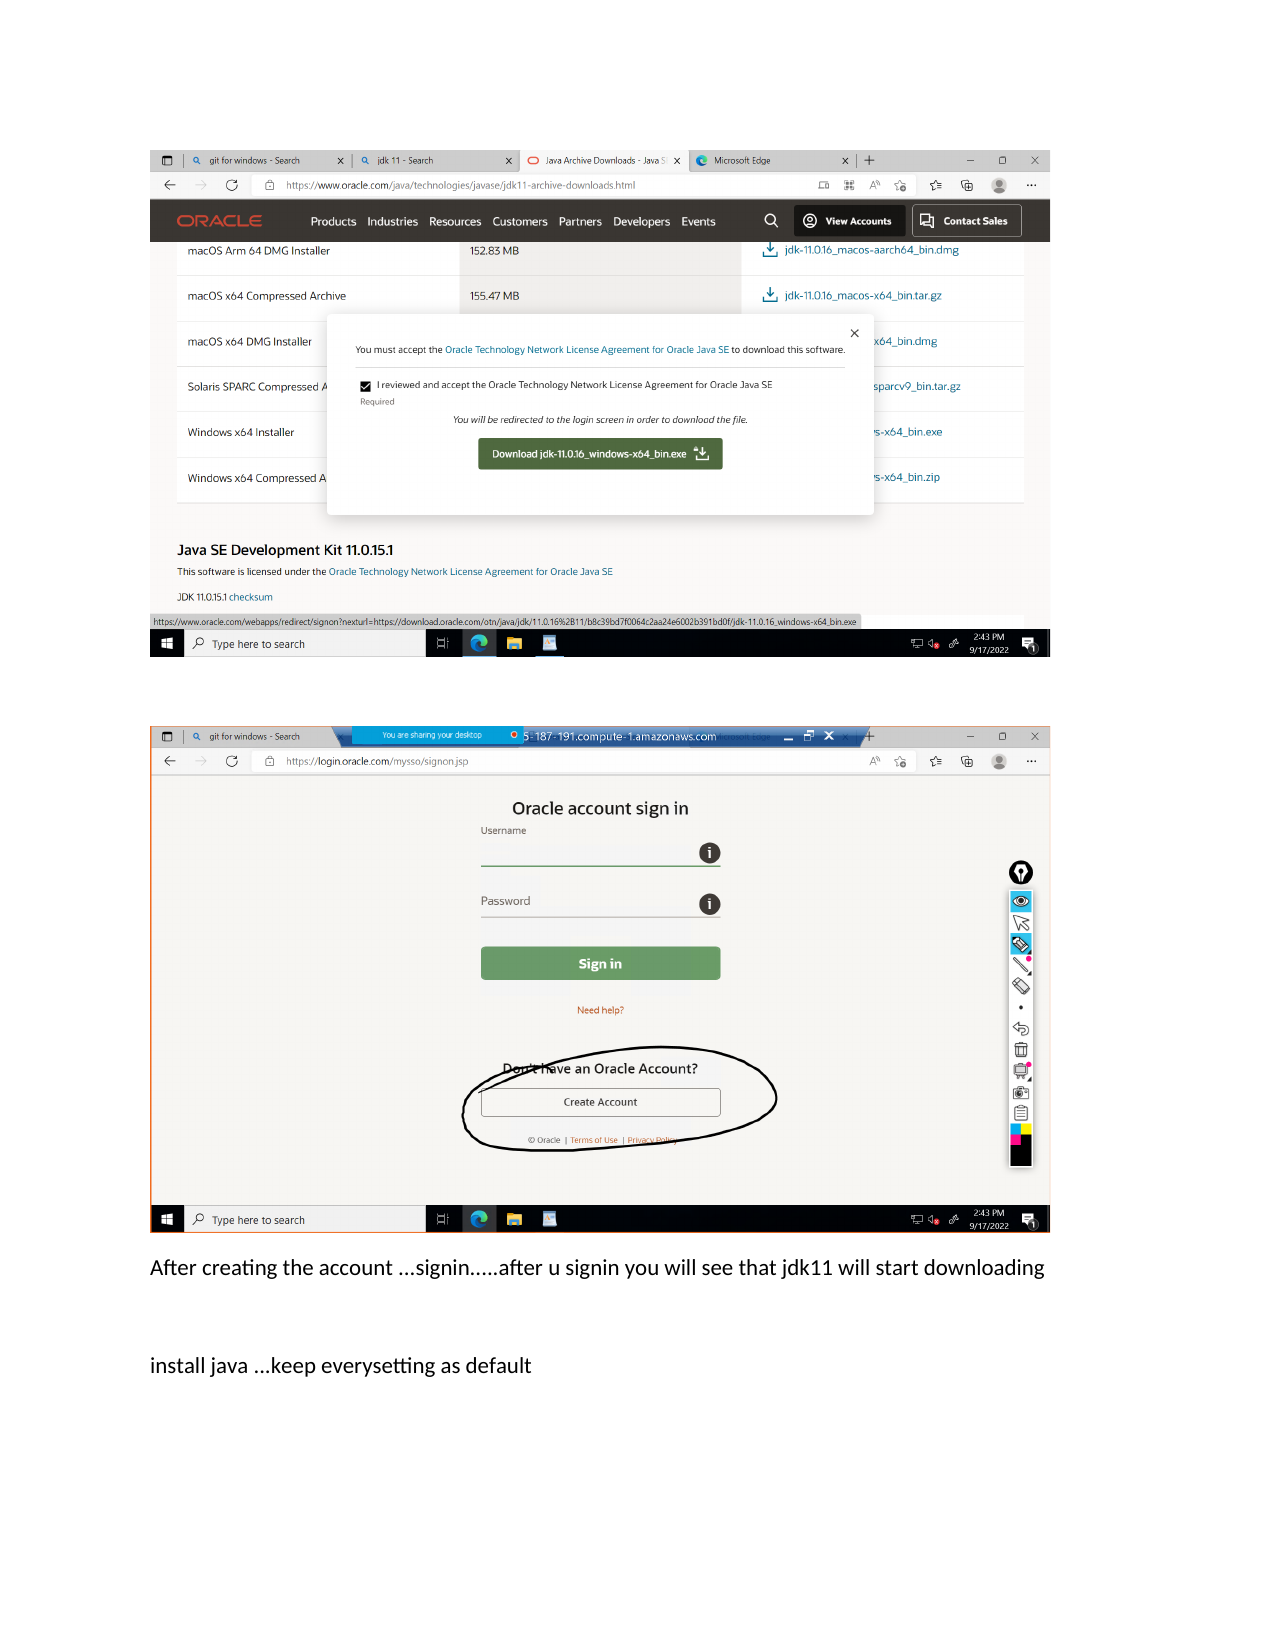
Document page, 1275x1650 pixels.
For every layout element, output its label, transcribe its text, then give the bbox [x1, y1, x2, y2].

text After creating the account ...signin.....after u signin you will see that jdk11 will start downloading [150, 1253, 1125, 1281]
picture [150, 726, 1050, 1233]
picture [150, 150, 1050, 657]
text install java ...keep everysetting as default [150, 1351, 1125, 1379]
